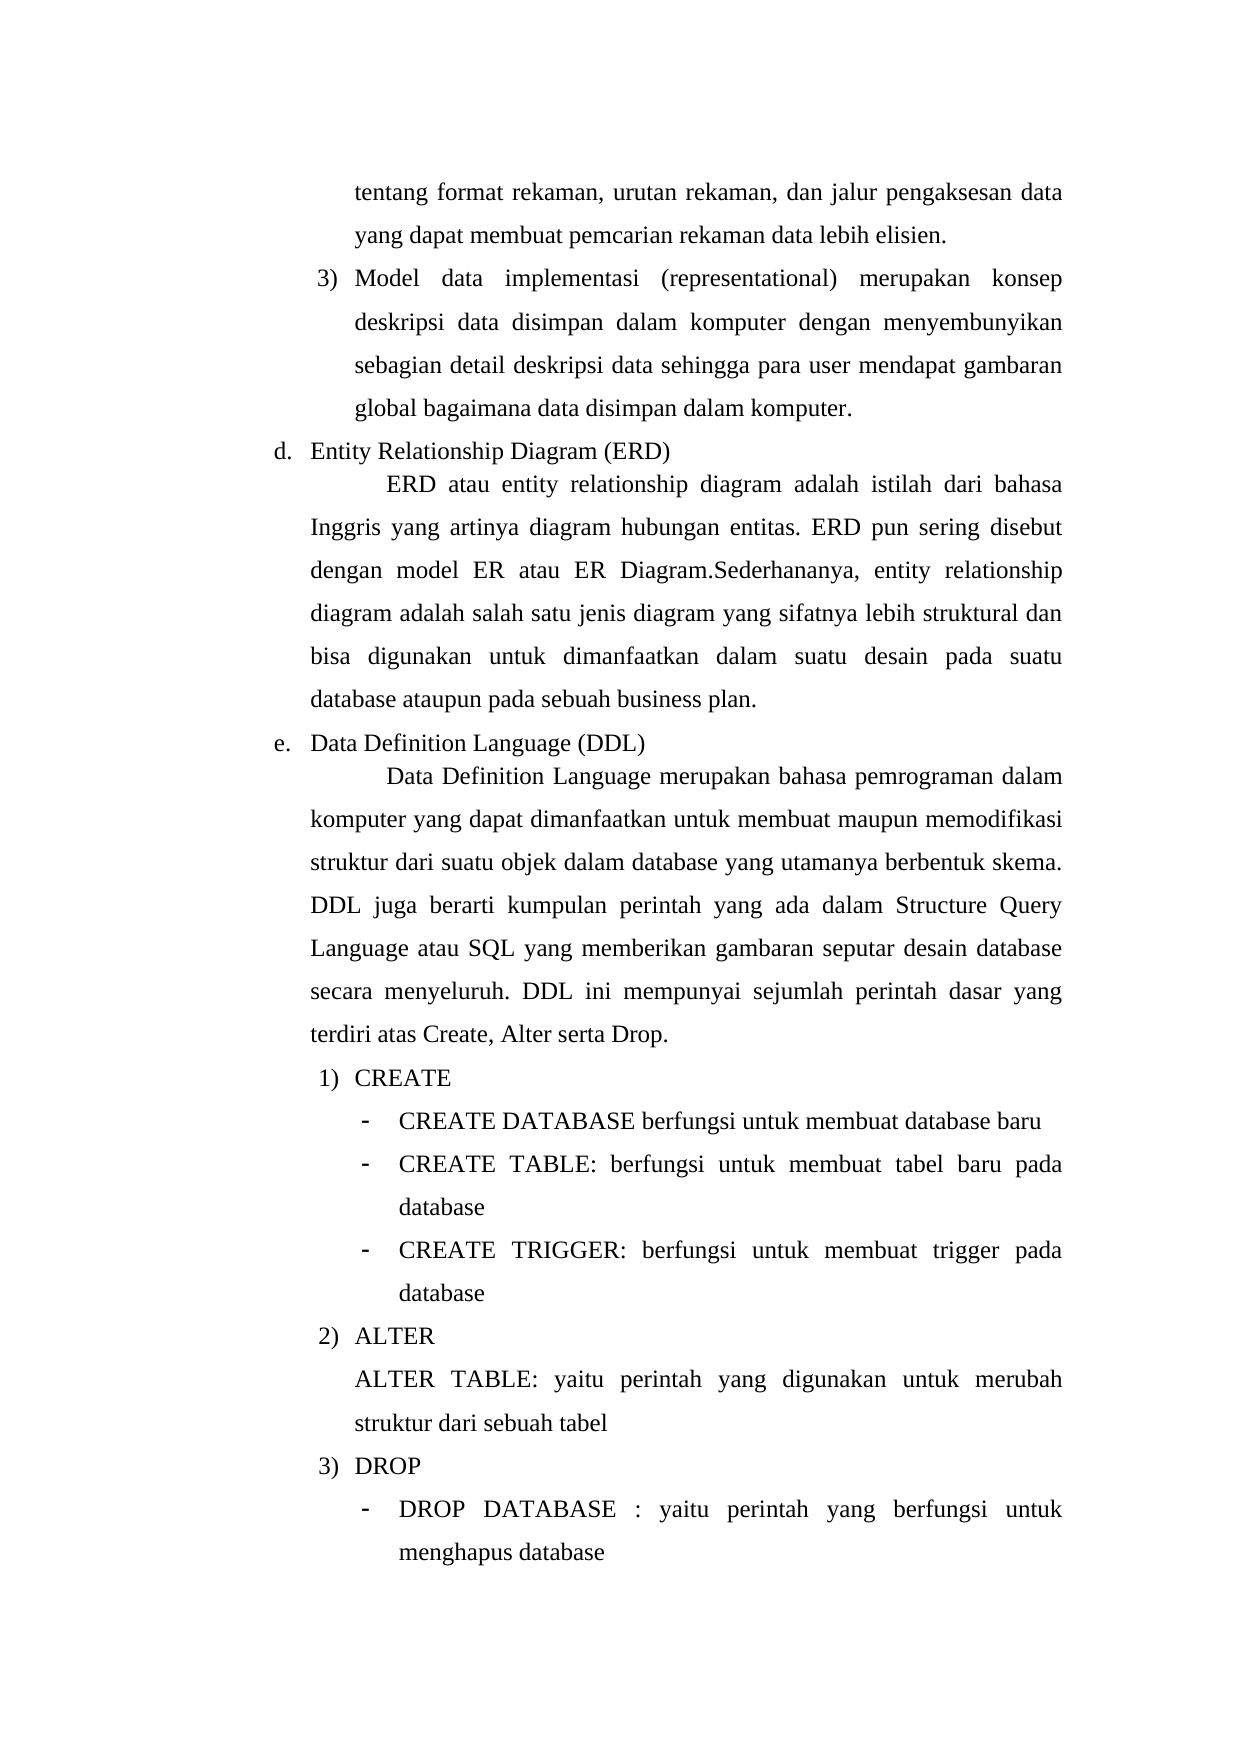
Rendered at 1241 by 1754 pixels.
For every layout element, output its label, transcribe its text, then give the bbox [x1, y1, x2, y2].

list Model data implementasi (representational) merupakan konsep deskripsi data disimpan dalam komputer dengan menyembunyikan sebagian detail deskripsi data sehingga para user mendapat gambaran global bagaimana data disimpan dalam komputer. [317, 263, 1063, 422]
list ALTER TABLE: yaitu perintah yang digunakan untuk merubah struktur dari sebuah tabel [354, 1364, 1063, 1436]
list Entity Relationship Diagram (ERD) [274, 436, 1063, 465]
list DROP DATABASE : yaitu perintah yang berfungsi untuk menghapus database [361, 1494, 1063, 1566]
list ALTER [318, 1321, 1063, 1350]
list Data Definition Language (DDL) [274, 728, 1063, 756]
list ERD atau entity relationship diagram adalah istilah dari bahasa Inggris yang artinya diagram hubungan entitas. ERD pun sering disebut dengan model ER atau ER Diagram.Sederhananya, entity relationship diagram adalah salah satu jenis diagram yang sifatnya lebih struktural dan bisa digunakan untuk dimanfaatkan dalam suatu desain pada suatu database ataupun pada sebuah business plan. [310, 469, 1063, 713]
list CREATE [318, 1063, 1063, 1091]
list Data Definition Language merupakan bahasa pemrograman dalam komputer yang dapat dimanfaatkan untuk membuat maupun memodifikasi struktur dari suatu objek dalam database yang utamanya berbentuk skema. DDL juga berarti kumpulan perintah yang ada dalam Structure Query Language atau SQL yang memberikan gambaran seputar desain database secara menyeluruh. DDL ini mempunyai sejumlah perintah dasar yang terdiri atas Create, Alter serta Drop. [310, 761, 1063, 1048]
list CREATE DATABASE berfungsi untuk membuat database baru [361, 1106, 1063, 1134]
list DROP [318, 1451, 1063, 1479]
list CREATE TRIGGER: berfungsi untuk membuat trigger pada database [361, 1235, 1063, 1307]
list CREATE TABLE: berfungsi untuk membuat tabel baru pada database [361, 1149, 1063, 1221]
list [317, 177, 1063, 249]
